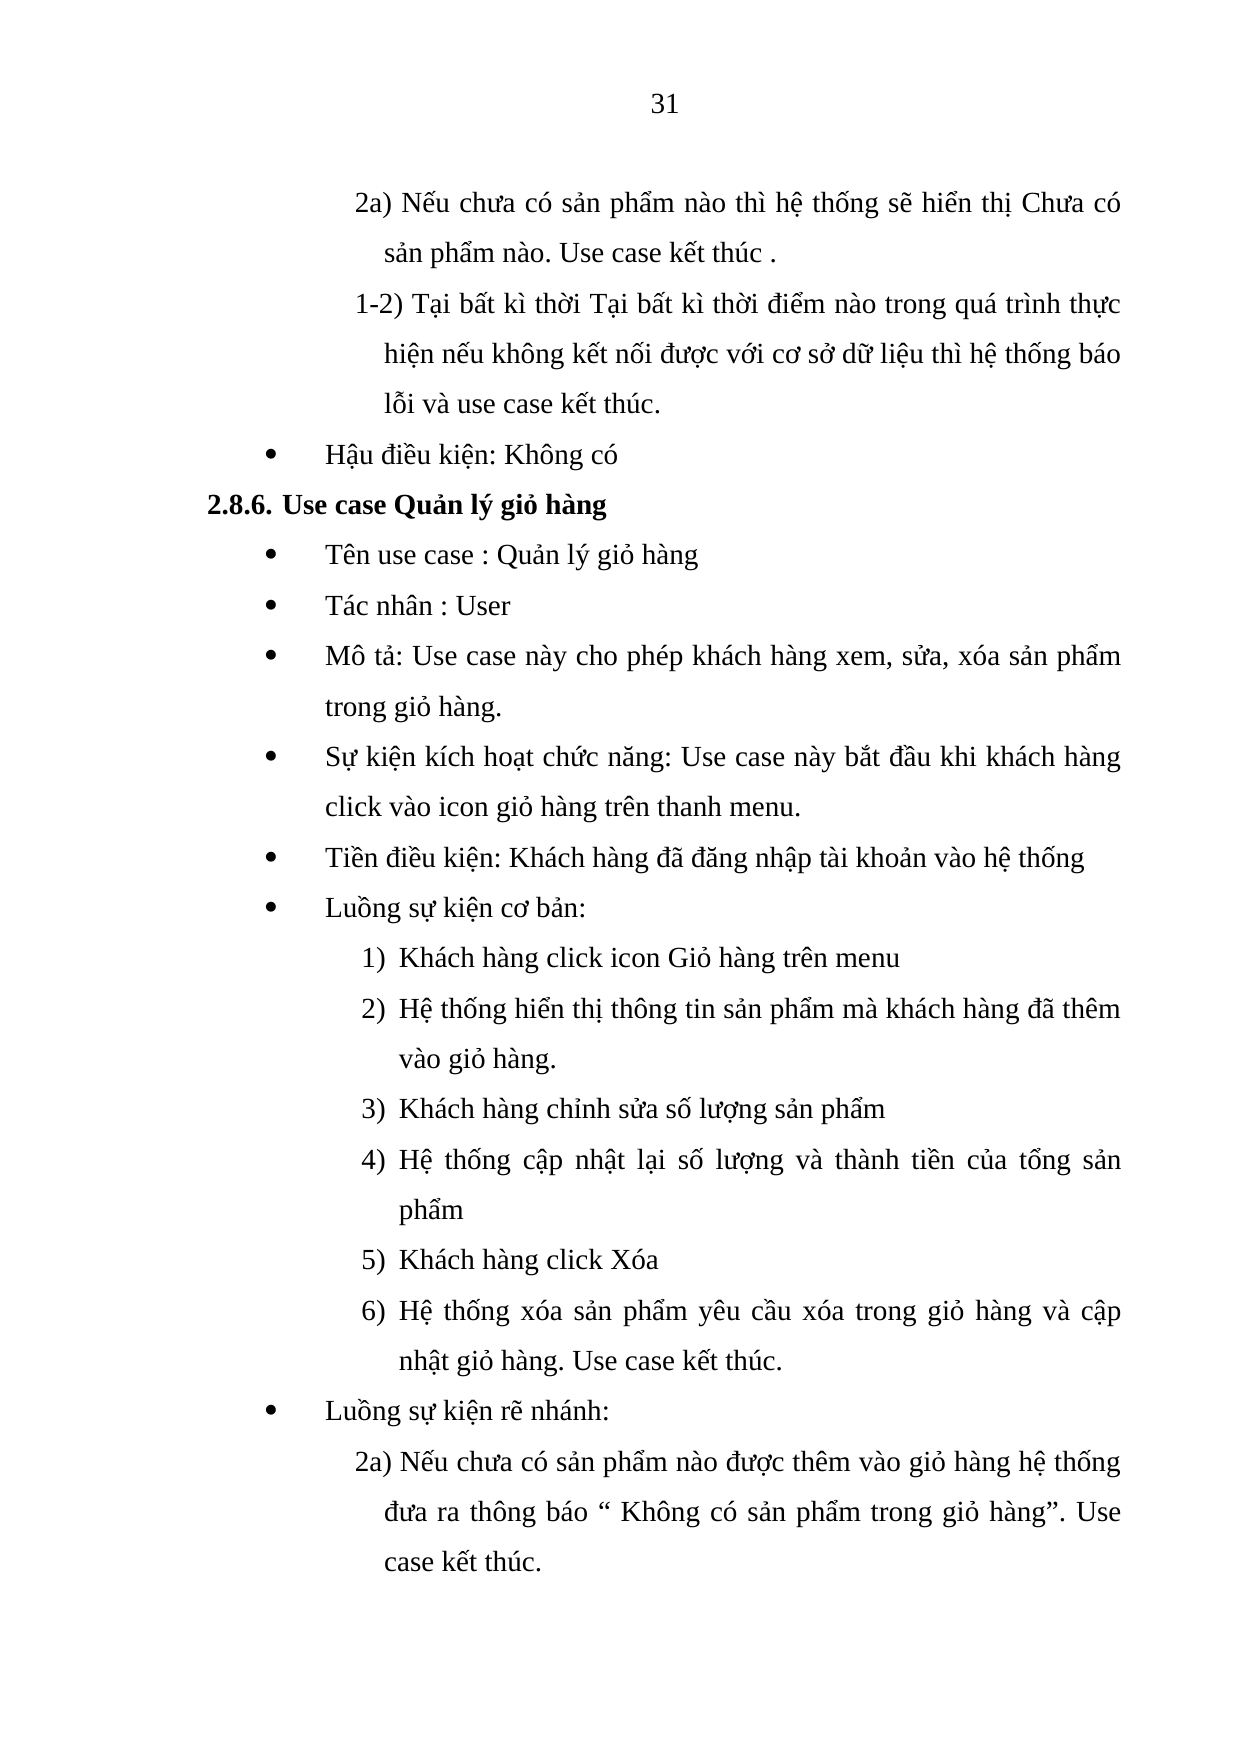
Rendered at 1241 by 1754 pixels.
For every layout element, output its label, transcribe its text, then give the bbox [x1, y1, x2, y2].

list Sự kiện kích hoạt chức năng: Use case này bắt đầu khi khách hàng click vào icon giỏ hàng trên thanh menu. [266, 739, 1122, 823]
list 2a) Nếu chưa có sản phẩm nào thì hệ thống sẽ hiển thị Chưa có sản phẩm nào. Use case kết thúc . [354, 185, 1122, 269]
list Mô tả: Use case này cho phép khách hàng xem, sửa, xóa sản phẩm trong giỏ hàng. [266, 638, 1122, 722]
list Khách hàng chỉnh sửa số lượng sản phẩm [361, 1092, 1122, 1125]
list Hậu điều kiện: Không có [266, 437, 1122, 470]
list Hệ thống cập nhật lại số lượng và thành tiền của tổng sản phẩm [361, 1142, 1122, 1226]
list Luồng sự kiện cơ bản: [266, 890, 1122, 924]
list Tác nhân : User [266, 588, 1122, 622]
list Hệ thống hiển thị thông tin sản phẩm mà khách hàng đã thêm vào giỏ hàng. [361, 991, 1122, 1075]
list 1-2) Tại bất kì thời Tại bất kì thời điểm nào trong quá trình thực hiện nếu không kết nối được với cơ sở dữ liệu thì hệ thống báo lỗi và use case kết thúc. [354, 286, 1122, 420]
list Tên use case : Quản lý giỏ hàng [266, 537, 1122, 571]
list Hệ thống xóa sản phẩm yêu cầu xóa trong giỏ hàng và cập nhật giỏ hàng. Use case kết thúc. [361, 1293, 1122, 1377]
list 2a) Nếu chưa có sản phẩm nào được thêm vào giỏ hàng hệ thống đưa ra thông báo “ Không có sản phẩm trong giỏ hàng”. Use case kết thúc. [354, 1444, 1122, 1578]
list Khách hàng click icon Giỏ hàng trên menu [361, 941, 1122, 974]
list Luồng sự kiện rẽ nhánh: [266, 1393, 1122, 1427]
list Khách hàng click Xóa [361, 1242, 1122, 1276]
list Use case Quản lý giỏ hàng [207, 487, 1122, 521]
list Tiền điều kiện: Khách hàng đã đăng nhập tài khoản vào hệ thống [266, 840, 1122, 873]
